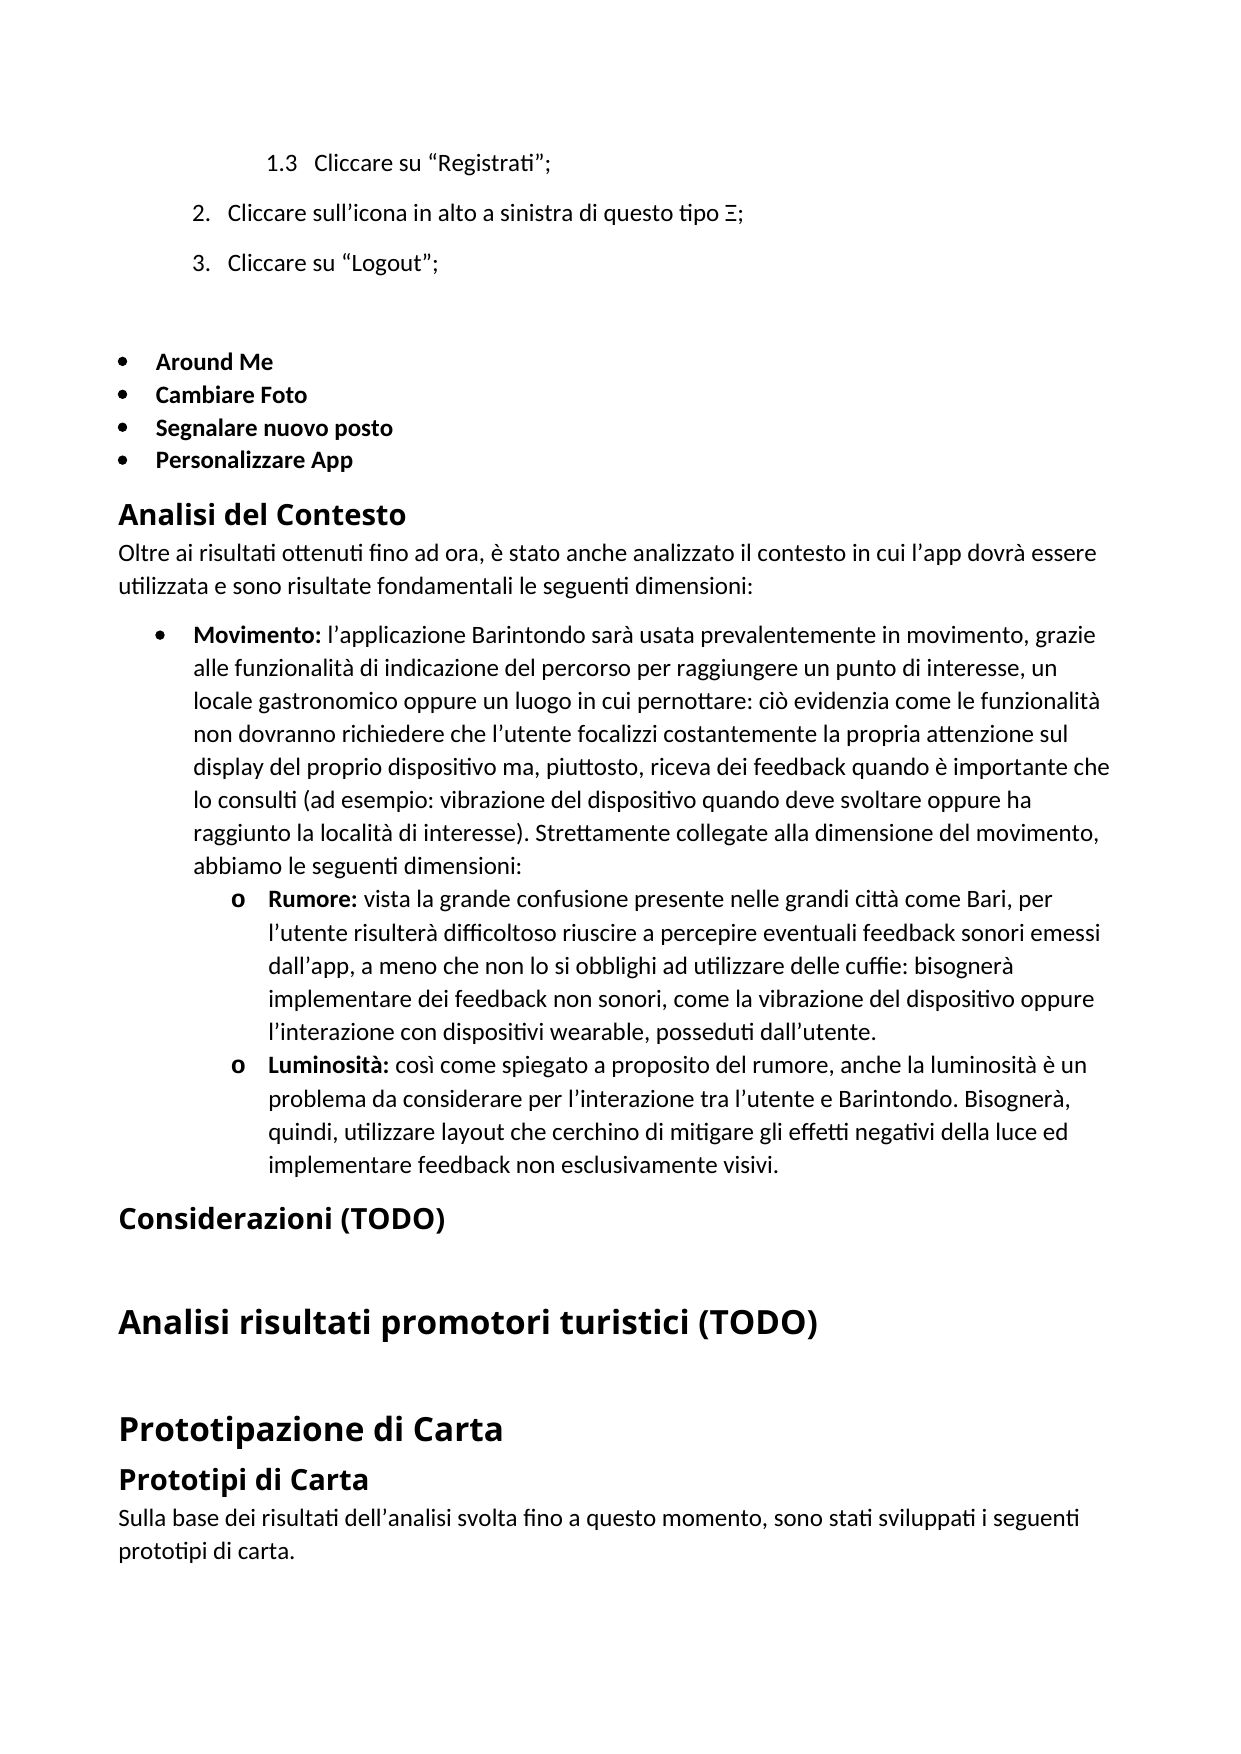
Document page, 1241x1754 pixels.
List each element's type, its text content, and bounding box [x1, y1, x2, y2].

text Oltre ai risultati ottenuti fino ad ora, è stato anche analizzato il contesto in cui l’app dovrà essere utilizzata e sono risultate fondamentali le seguenti dimensioni: [118, 537, 1122, 601]
list Movimento: l’applicazione Barintondo sarà usata prevalentemente in movimento, grazie alle funzionalità di indicazione del percorso per raggiungere un punto di interesse, un locale gastronomico oppure un luogo in cui pernottare: ciò evidenzia come le funzionalità non dovranno richiedere che l’utente focalizzi costantemente la propria attenzione sul display del proprio dispositivo ma, piuttosto, riceva dei feedback quando è importante che lo consulti (ad esempio: vibrazione del dispositivo quando deve svoltare oppure ha raggiunto la località di interesse). Strettamente collegate alla dimensione del movimento, abbiamo le seguenti dimensioni: [156, 619, 1122, 881]
text 3. Cliccare su “Logout”; [118, 247, 1122, 277]
subtitle Prototipi di Carta [118, 1459, 1122, 1499]
subtitle Analisi del Contesto [118, 494, 1122, 534]
text 1.3 Cliccare su “Registrati”; [266, 148, 1122, 178]
list Segnalare nuovo posto [118, 412, 1122, 442]
list Around Me [118, 346, 1122, 376]
list Luminosità: così come spiegato a proposito del rumore, anche la luminosità è un problema da considerare per l’interazione tra l’utente e Barintondo. Bisognerà, quindi, utilizzare layout che cerchino di mitigare gli effetti negativi della luce ed implementare feedback non esclusivamente visivi. [231, 1049, 1122, 1179]
subtitle Analisi risultati promotori turistici (TODO) [118, 1299, 1122, 1344]
list Rumore: vista la grande confusione presente nelle grandi città come Bari, per l’utente risulterà difficoltoso riuscire a percepire eventuali feedback sonori emessi dall’app, a meno che non lo si obblighi ad utilizzare delle cuffie: bisognerà implementare dei feedback non sonori, come la vibrazione del dispositivo oppure l’interazione con dispositivi wearable, posseduti dall’utente. [231, 883, 1122, 1046]
subtitle Considerazioni (TODO) [118, 1198, 1122, 1238]
list Personalizzare App [118, 445, 1122, 475]
text Sulla base dei risultati dell’analisi svolta fino a questo momento, sono stati sviluppati i seguenti prototipi di carta. [118, 1502, 1122, 1565]
subtitle Prototipazione di Carta [118, 1406, 1122, 1451]
list Cambiare Foto [118, 379, 1122, 409]
text 2. Cliccare sull’icona in alto a sinistra di questo tipo Ξ; [118, 197, 1122, 228]
